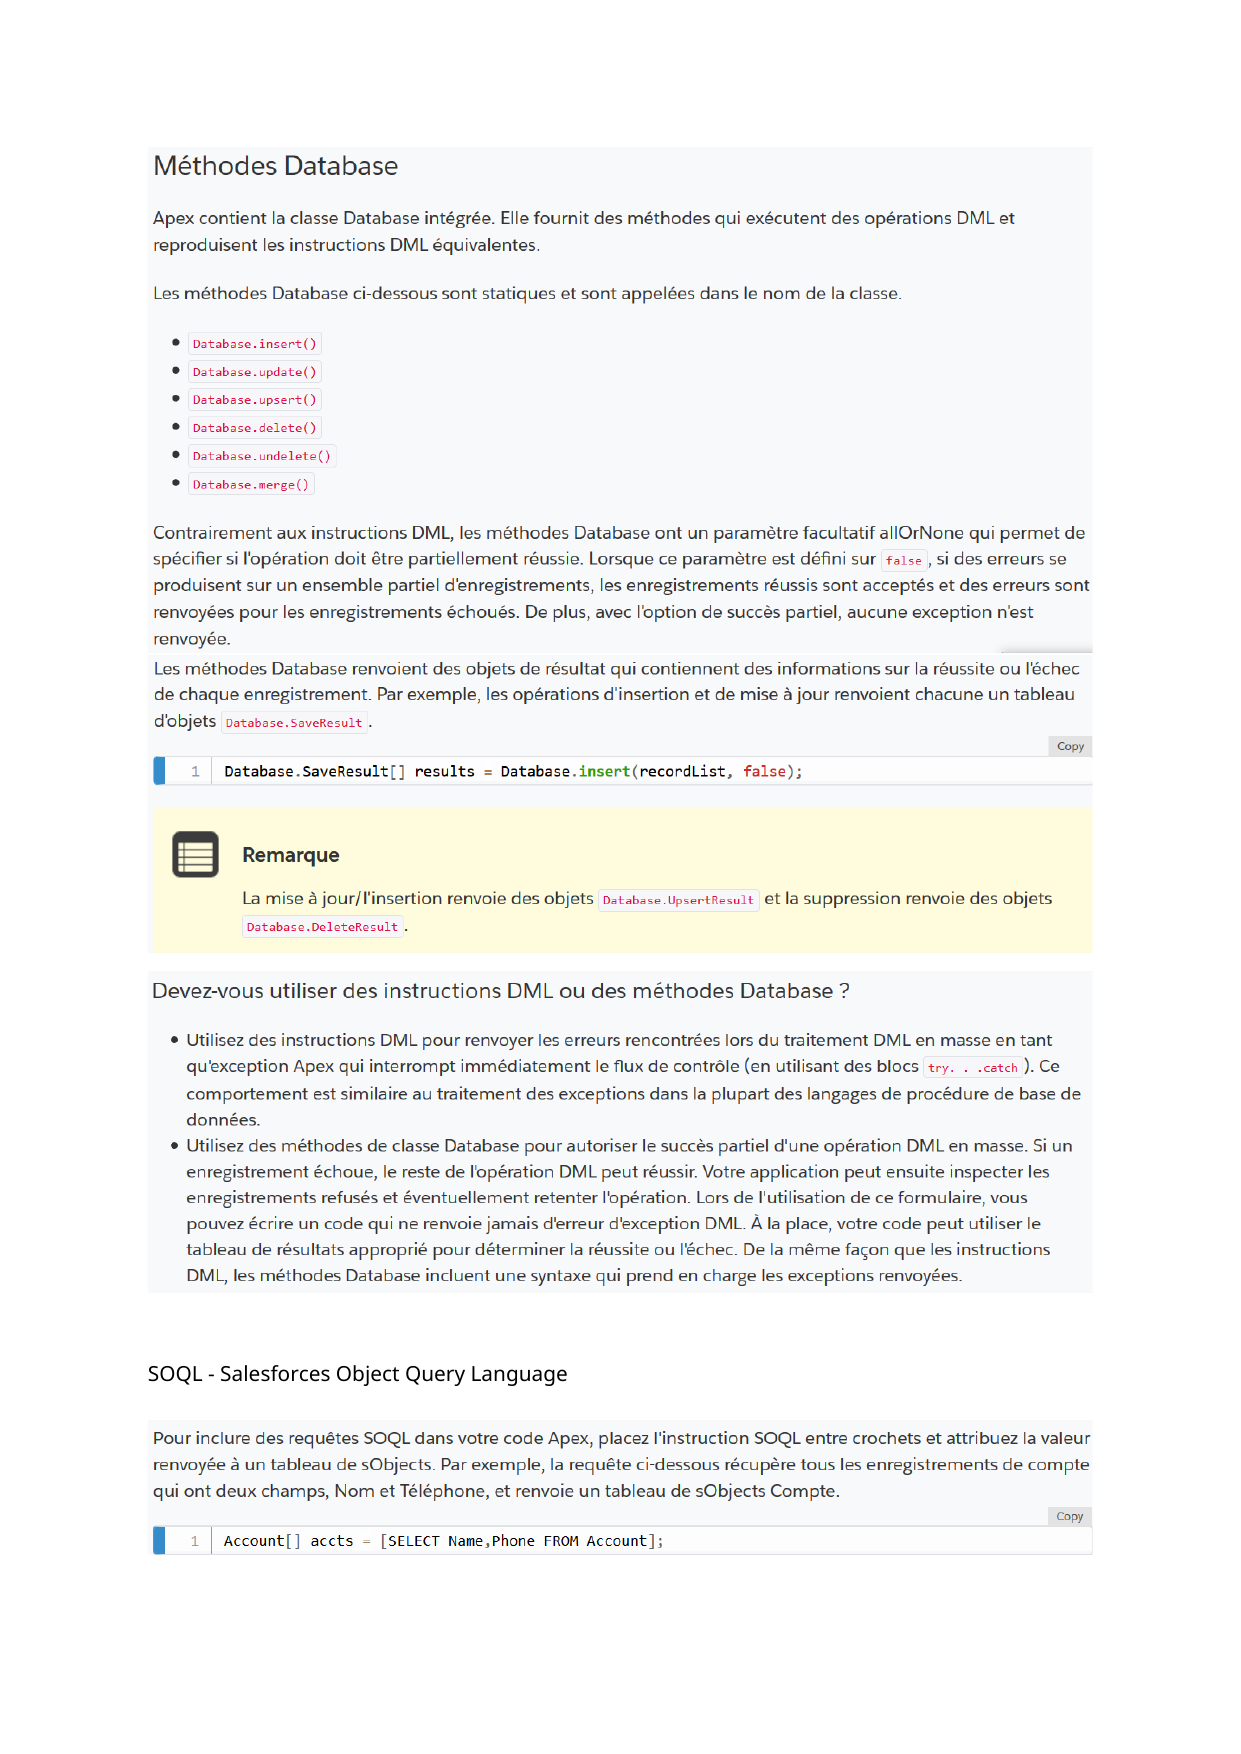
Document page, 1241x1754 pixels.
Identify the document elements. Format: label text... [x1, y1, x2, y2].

picture [147, 971, 1093, 1293]
picture [147, 147, 1093, 653]
text SOQL - Salesforces Object Query Language [148, 1359, 1093, 1420]
picture [147, 1420, 1093, 1555]
picture [147, 655, 1093, 953]
